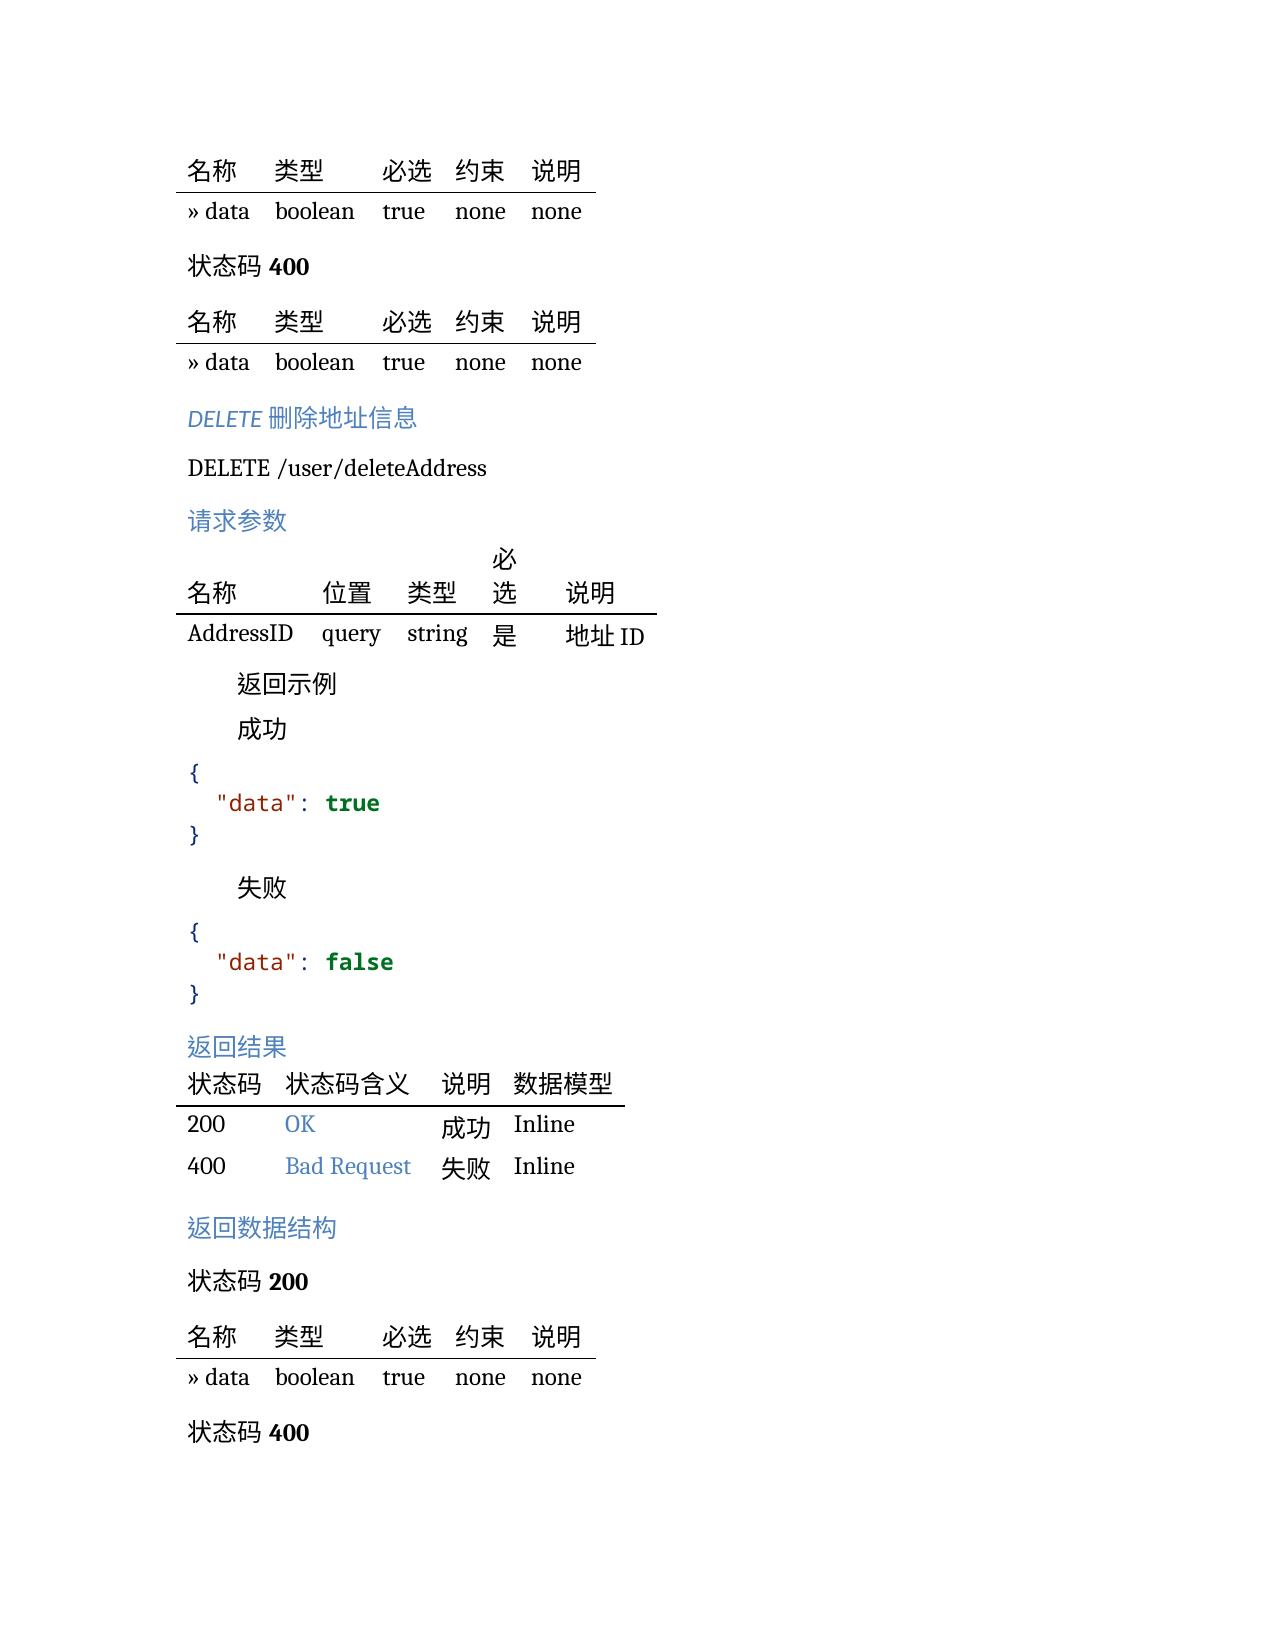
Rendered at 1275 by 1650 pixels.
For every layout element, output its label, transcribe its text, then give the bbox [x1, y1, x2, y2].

table_header 必选 [481, 538, 554, 613]
text 状态码 200 [187, 1263, 1087, 1297]
table_cell query [311, 615, 396, 656]
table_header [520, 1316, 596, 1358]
text 状态码 400 [187, 248, 1087, 282]
table_cell none [444, 344, 519, 380]
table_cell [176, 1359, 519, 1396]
text 成功 [237, 711, 1037, 745]
subtitle 请求参数 [187, 503, 1087, 538]
text { "data": false } [187, 915, 1087, 1008]
table_header 类型 [263, 301, 371, 342]
table_cell AddressID [176, 615, 311, 656]
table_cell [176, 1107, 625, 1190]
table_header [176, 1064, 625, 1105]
table_header 名称 [176, 150, 263, 192]
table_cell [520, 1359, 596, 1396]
table_header 名称 [176, 538, 311, 613]
table_cell » data [176, 344, 263, 380]
text DELETE /user/deleteAddress [187, 454, 1087, 483]
text 失败 [237, 870, 1037, 904]
table_cell » data [176, 193, 263, 229]
text 返回示例 [237, 667, 1037, 701]
text { "data": true } [187, 756, 1087, 849]
table_cell none [520, 193, 596, 229]
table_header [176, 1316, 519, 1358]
table_cell boolean [263, 344, 371, 380]
subtitle DELETE 删除地址信息 [187, 401, 1087, 435]
subtitle 返回数据结构 [187, 1211, 1087, 1244]
table_cell 是 [481, 615, 554, 656]
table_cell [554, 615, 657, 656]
table_cell true [371, 344, 444, 380]
table_header 类型 [396, 538, 481, 613]
table_header 必选 [371, 301, 444, 342]
table_header 约束 [444, 301, 519, 342]
table_cell boolean [263, 193, 371, 229]
table_header 说明 [554, 538, 657, 613]
table_cell none [520, 344, 596, 380]
table_header 必选 [371, 150, 444, 192]
table_header 说明 [520, 301, 596, 342]
table_cell string [396, 615, 481, 656]
table_header 名称 [176, 301, 263, 342]
table_header 说明 [520, 150, 596, 192]
table_header 约束 [444, 150, 519, 192]
text 状态码 400 [187, 1414, 1087, 1448]
table_cell true [371, 193, 444, 229]
table_header 类型 [263, 150, 371, 192]
table_header 位置 [311, 538, 396, 613]
subtitle 返回结果 [187, 1029, 1087, 1063]
table_cell none [444, 193, 519, 229]
